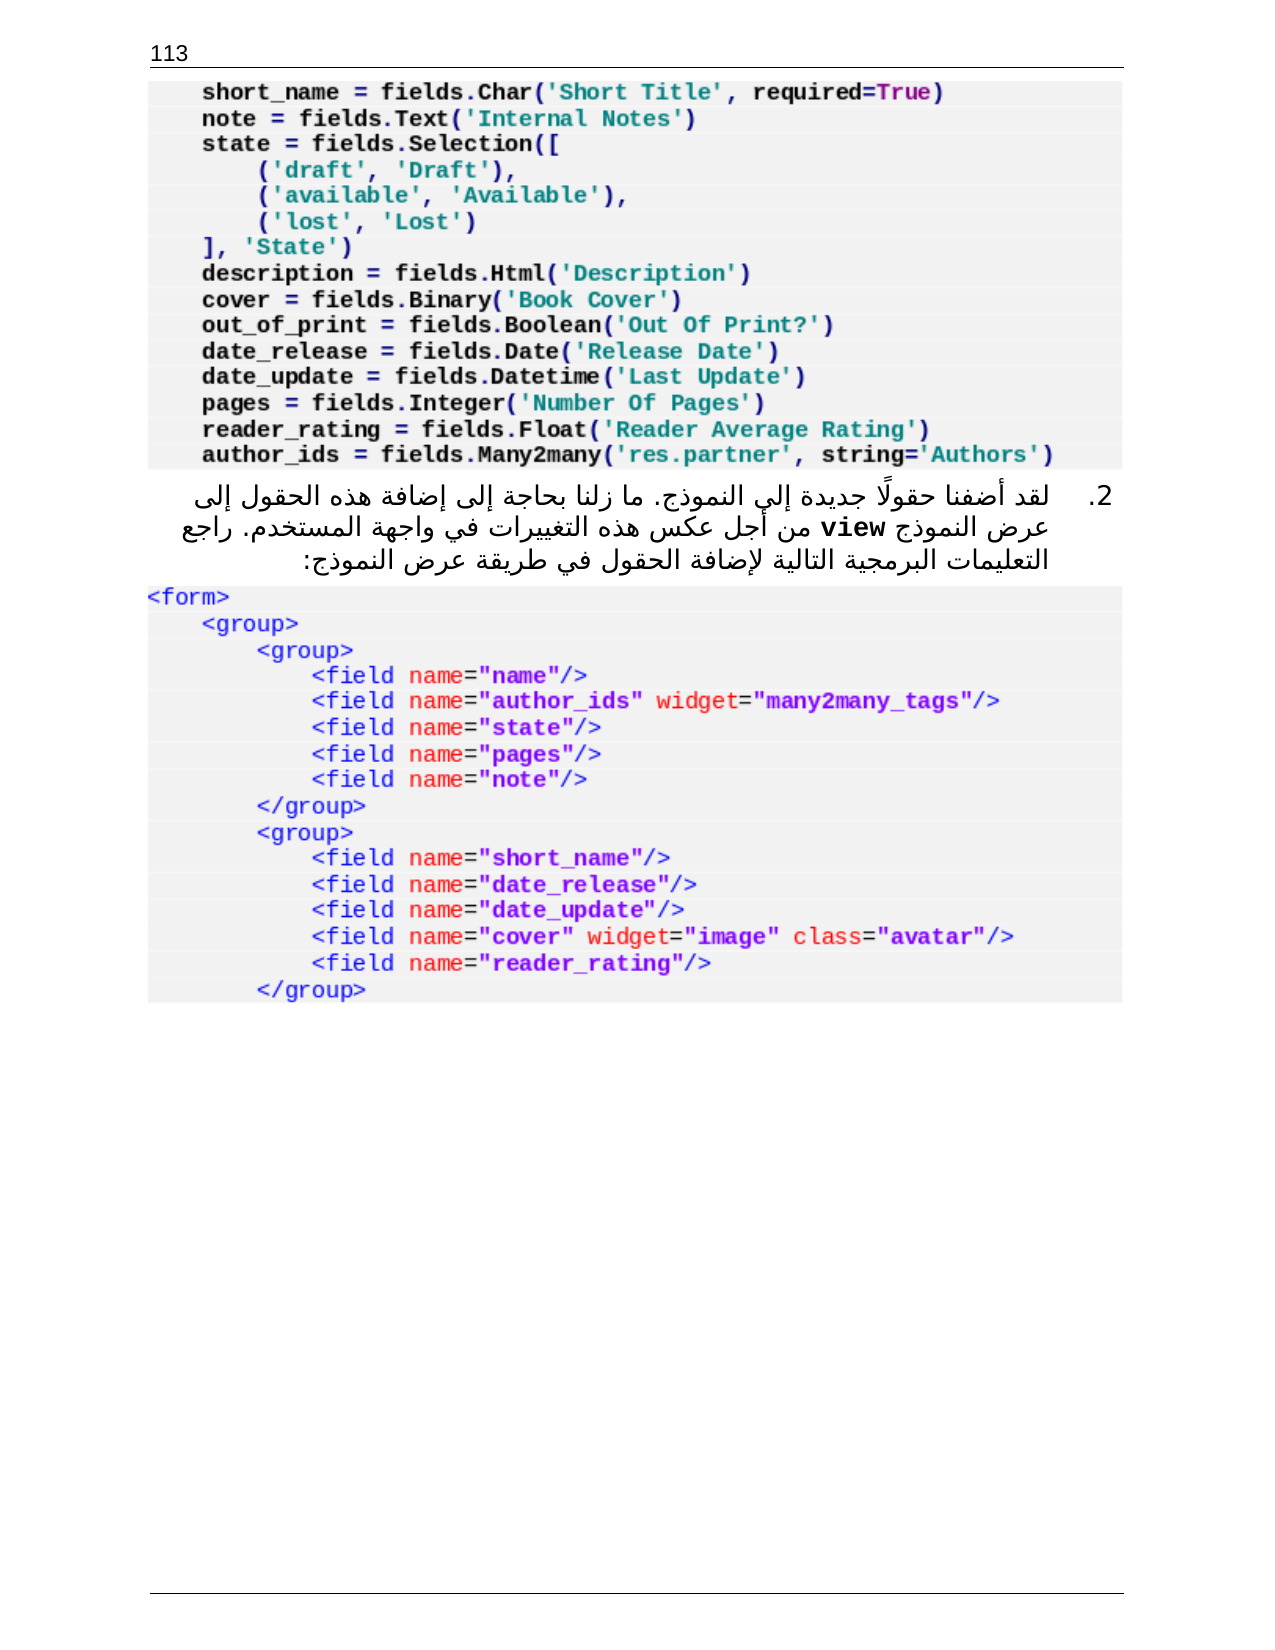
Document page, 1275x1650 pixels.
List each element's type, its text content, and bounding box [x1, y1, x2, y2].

list لقد أضفنا حقولًا جديدة إلى النموذج. ما زلنا بحاجة إلى إضافة هذه الحقول إلى عرض النموذج view من أجل عكس هذه التغييرات في واجهة المستخدم. راجع التعليمات البرمجية التالية لإضافة الحقول في طريقة عرض النموذج: [150, 480, 1087, 576]
